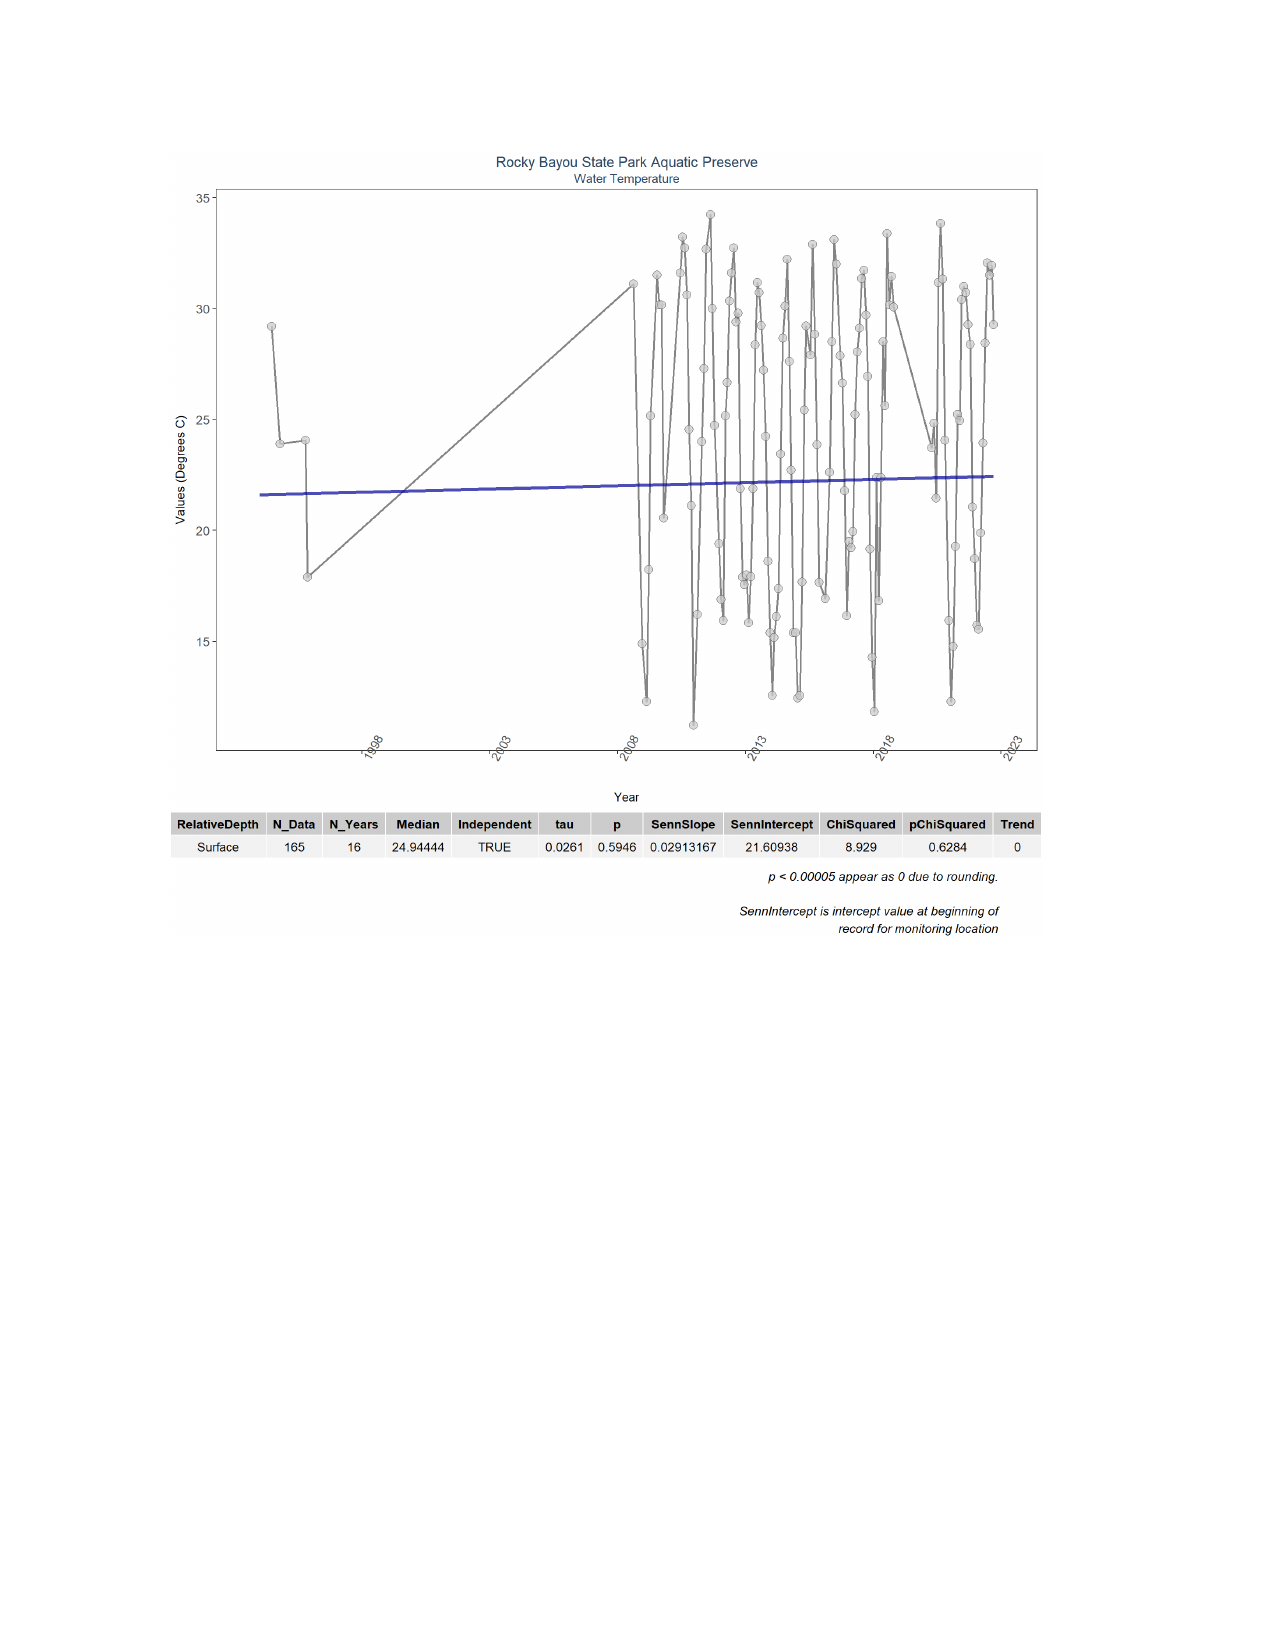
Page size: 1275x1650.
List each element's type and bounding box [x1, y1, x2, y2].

picture [168, 150, 1044, 938]
